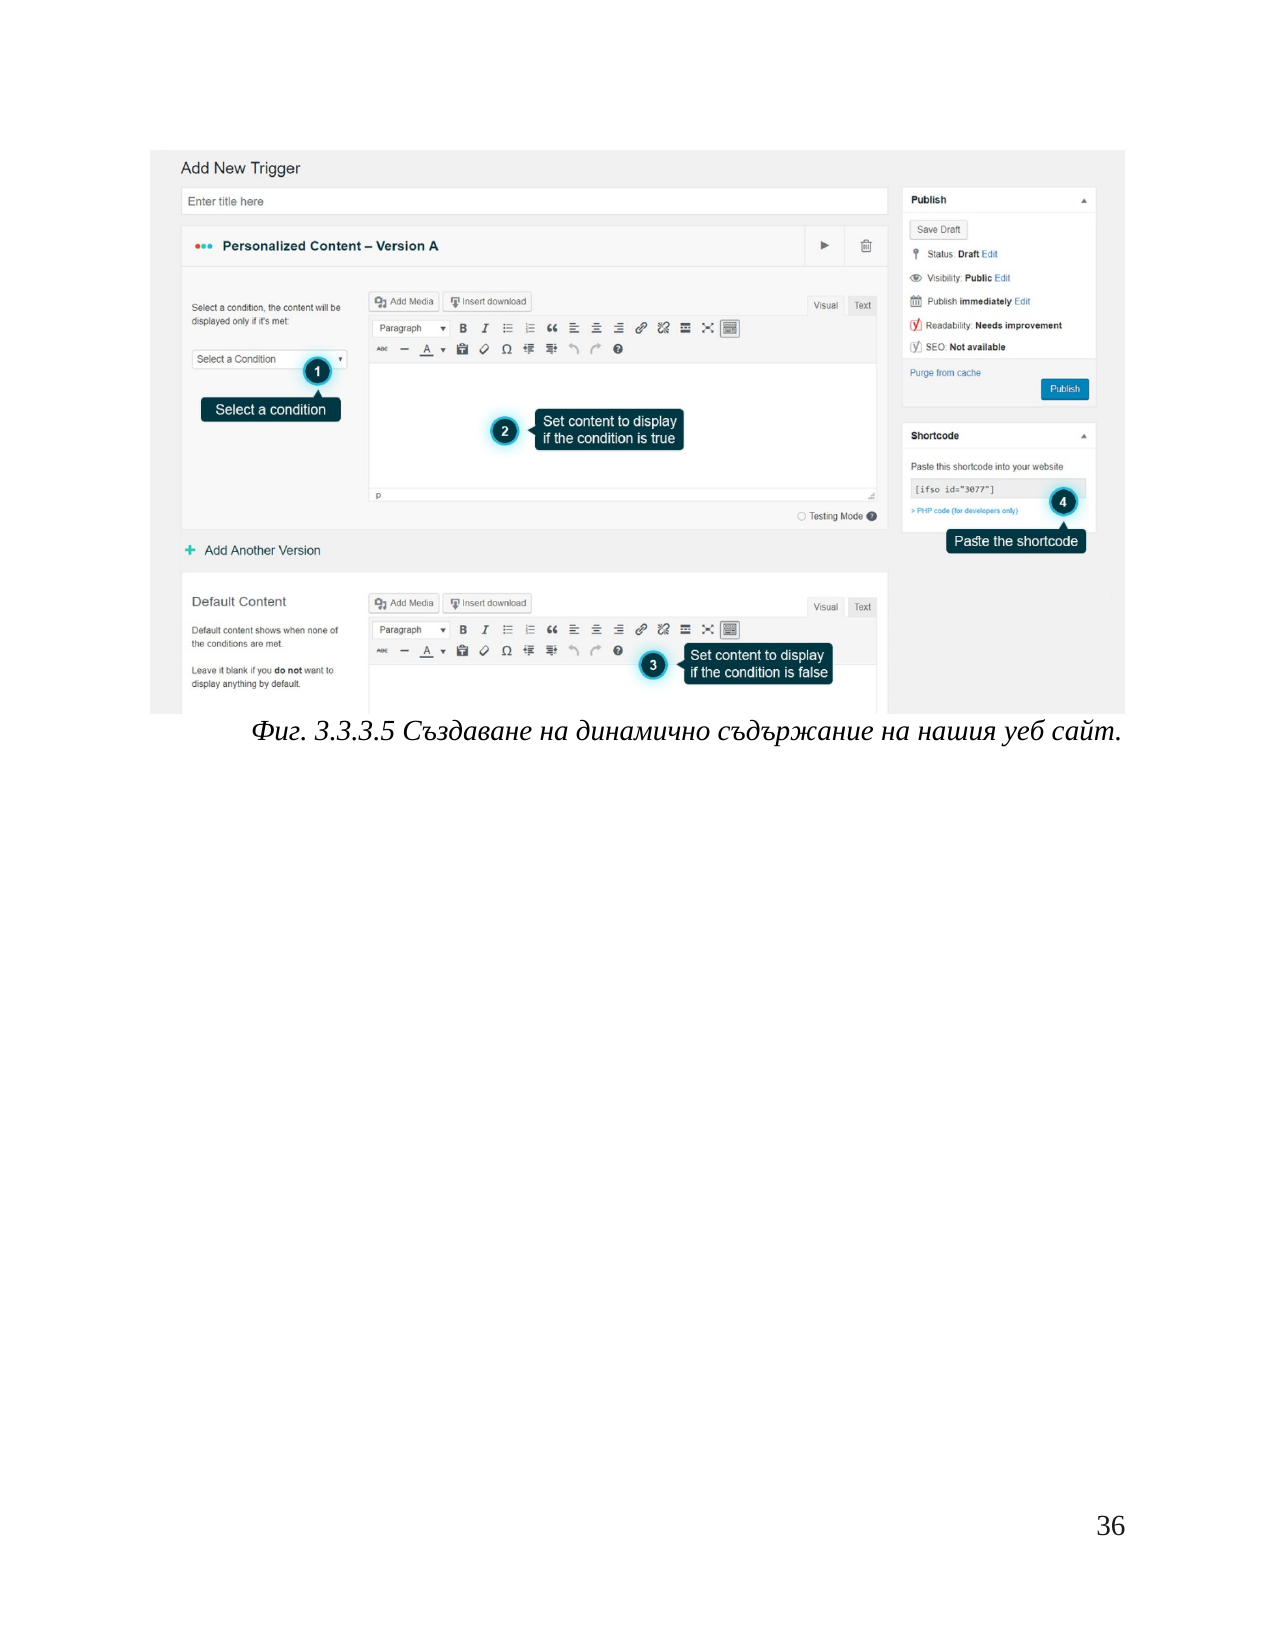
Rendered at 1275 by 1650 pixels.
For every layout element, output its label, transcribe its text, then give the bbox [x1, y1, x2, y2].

text Фиг. 3.3.3.5 Създаване на динамично съдържание на нашия уеб сайт. [150, 714, 1125, 747]
picture [150, 150, 1125, 714]
